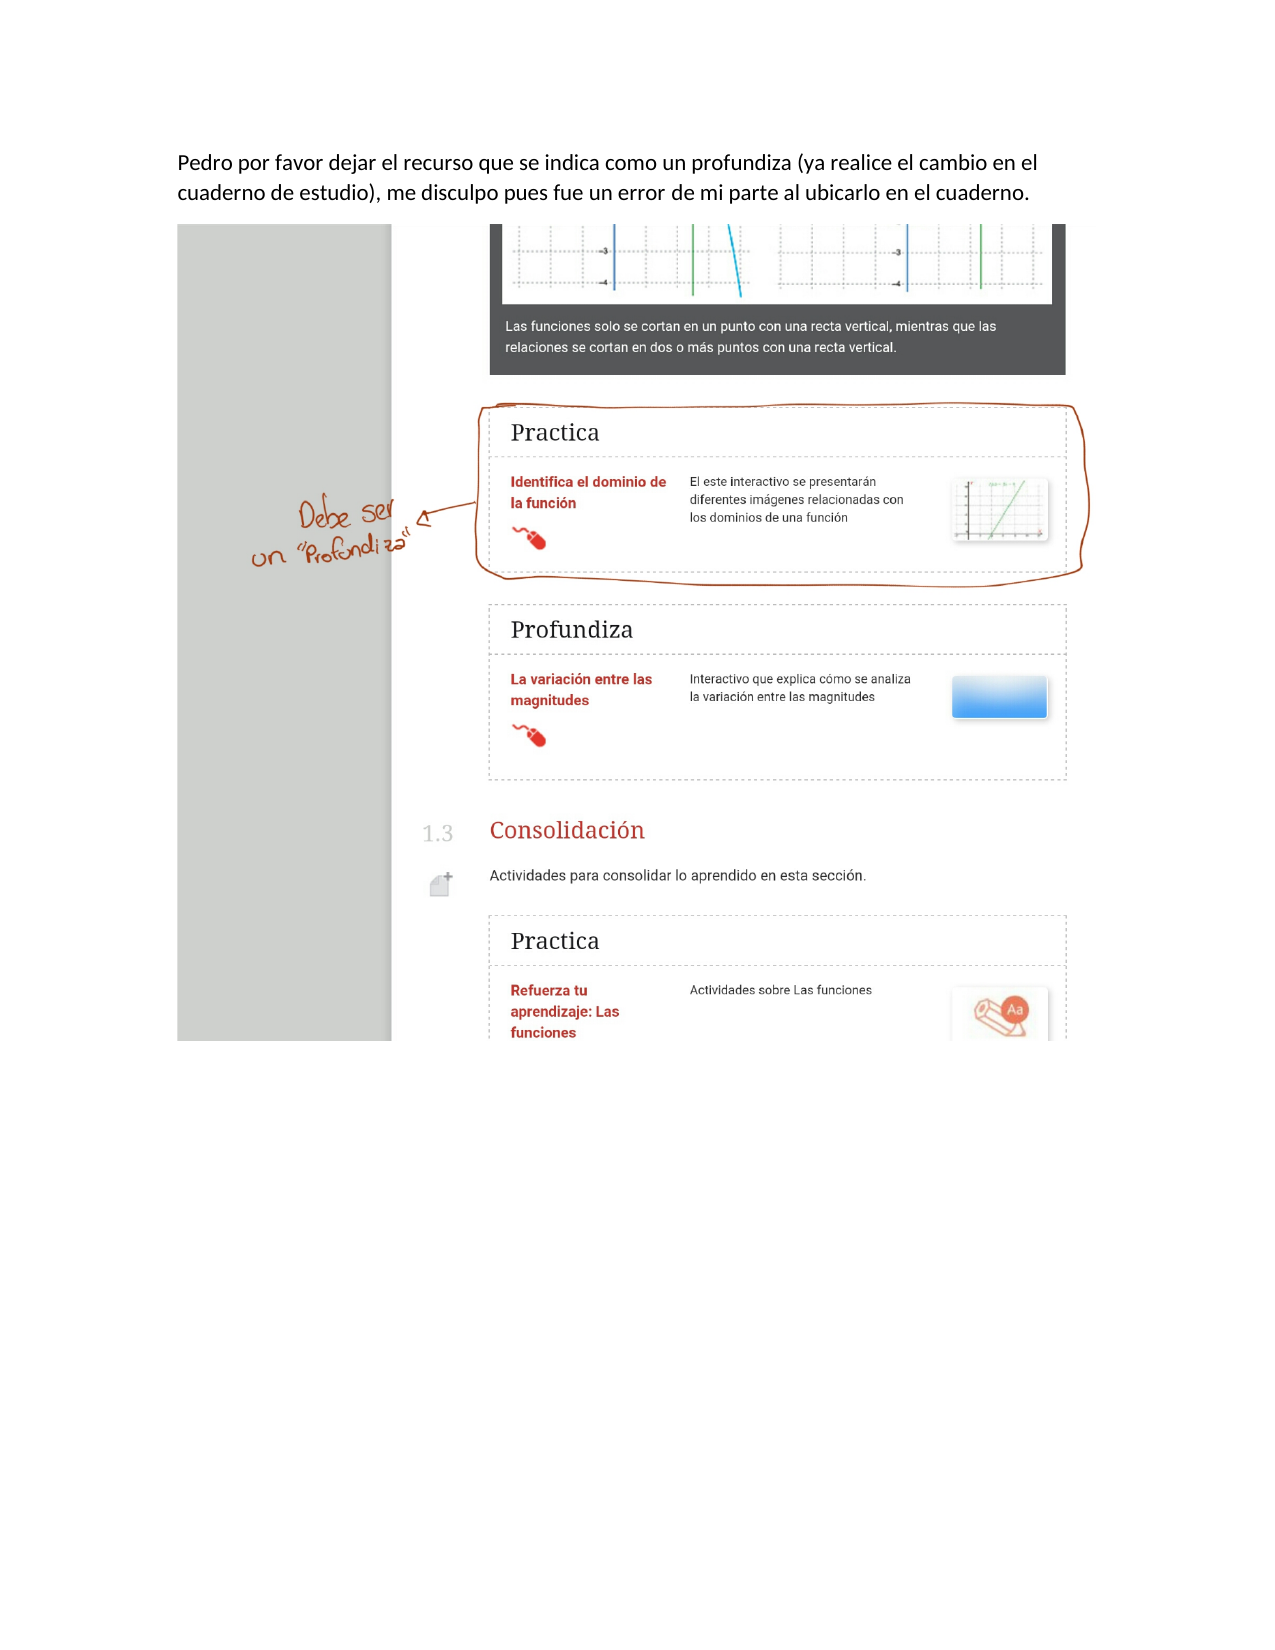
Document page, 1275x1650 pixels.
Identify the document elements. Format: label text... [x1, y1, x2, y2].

text Pedro por favor dejar el recurso que se indica como un profundiza (ya realice el cambio en el cuaderno de estudio), me disculpo pues fue un error de mi parte al ubicarlo en el cuaderno. [177, 148, 1098, 206]
picture [177, 224, 1096, 1041]
